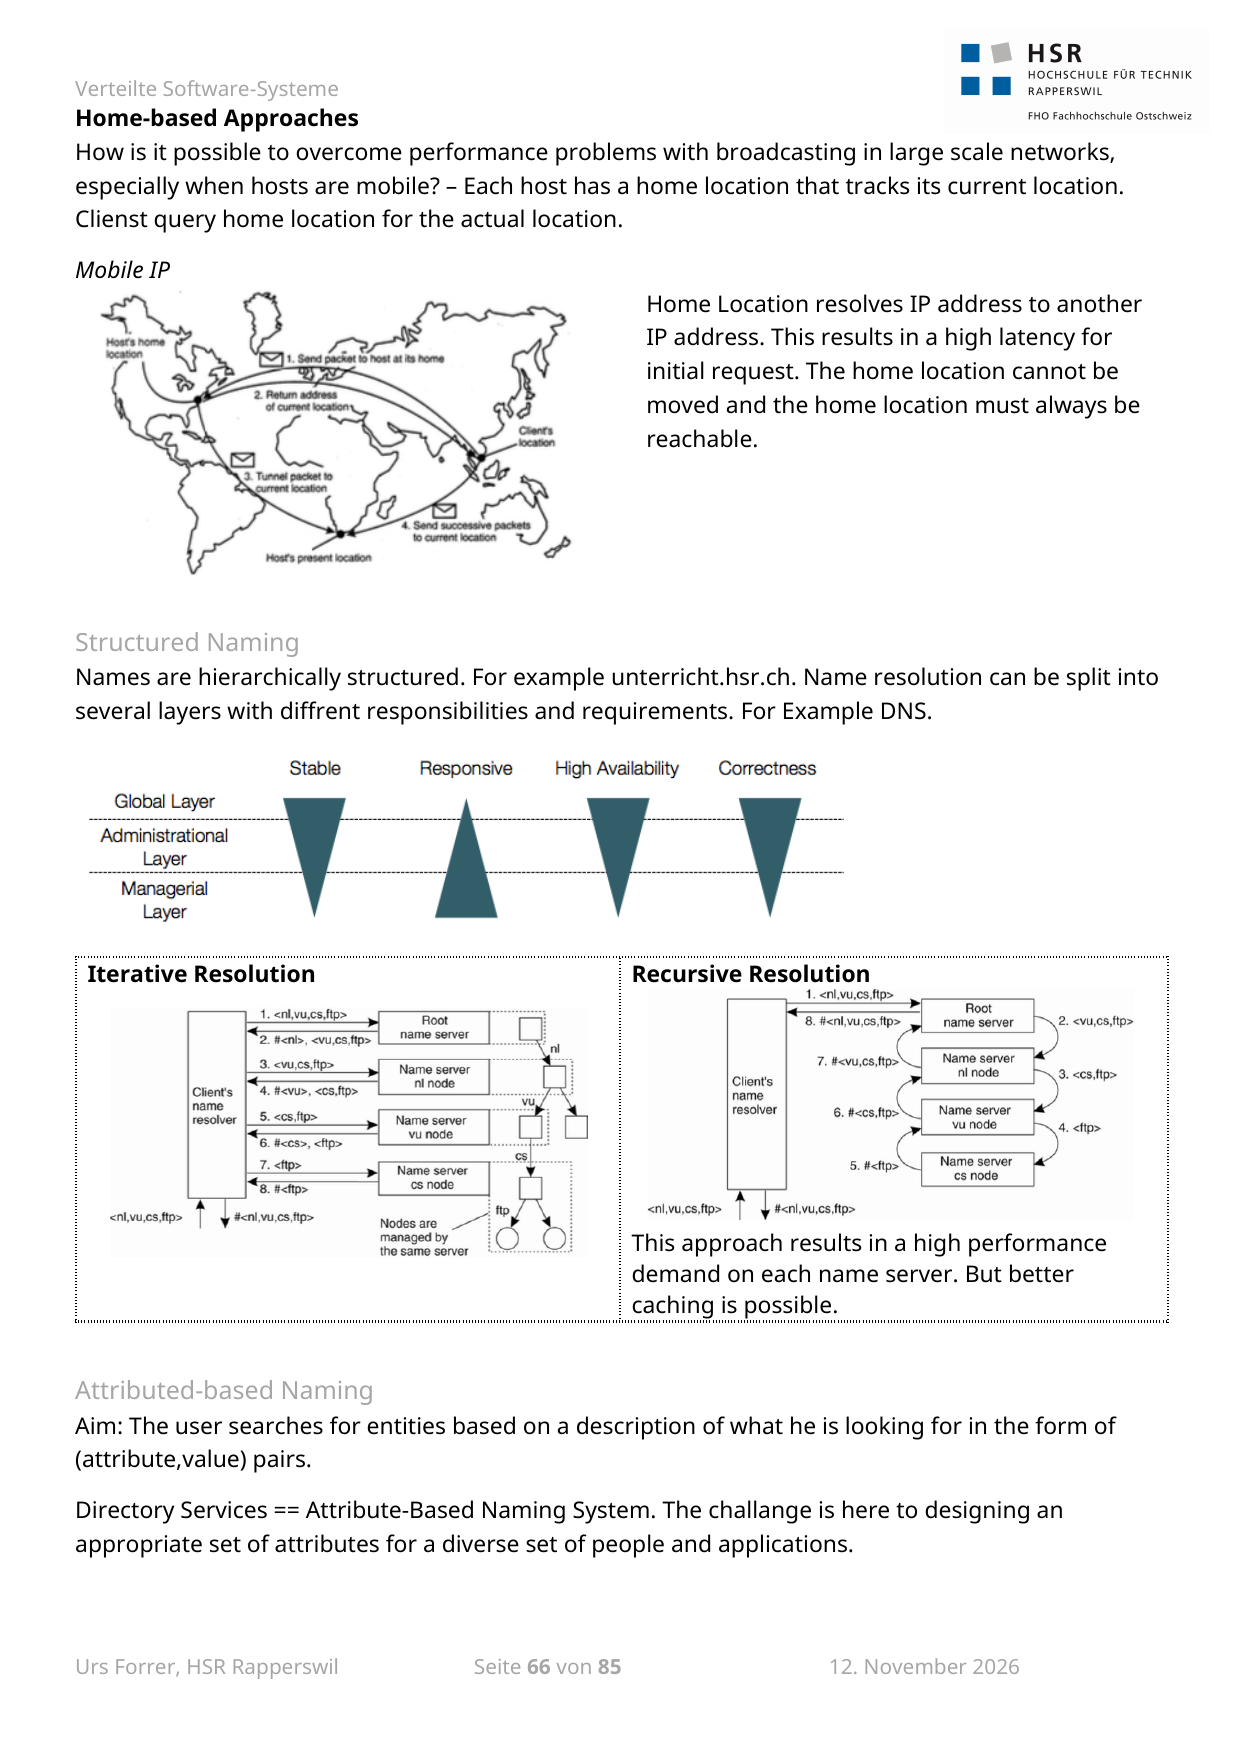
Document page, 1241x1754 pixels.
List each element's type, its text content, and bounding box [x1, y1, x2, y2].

picture [75, 745, 890, 937]
text Home-based Approaches How is it possible to overcome performance problems with broadcasting in large scale networks, especially when hosts are mobile? – Each host has a home location that tracks its current location. Clienst query home location for the actual location. [75, 102, 1165, 235]
text Directory Services == Attribute-Based Naming System. The challange is here to designing an appropriate set of attributes for a diverse set of people and applications. [75, 1494, 1165, 1559]
text Aim: The user searches for entities based on a description of what he is looking for in the form of (attribute,value) pairs. [75, 1410, 1165, 1475]
table_header Recursive Resolution This approach results in a high performance demand on each name server. But better caching is possible. [620, 956, 1168, 1320]
text Names are hierarchically structured. For example unterricht.hsr.ch. Name resolution can be split into several layers with diffrent responsibilities and requirements. For Example DNS. [75, 661, 1165, 726]
picture [631, 989, 1153, 1227]
picture [87, 989, 609, 1264]
picture [75, 287, 628, 576]
text Mobile IP Home Location resolves IP address to another IP address. This results in a high latency for initial request. The home location cannot be moved and the home location must always be reachable. [75, 254, 1165, 454]
picture [943, 29, 1210, 134]
table_header Iterative Resolution [76, 956, 620, 1320]
subtitle Attributed-based Naming [75, 1373, 1165, 1407]
subtitle Structured Naming [75, 624, 1165, 658]
